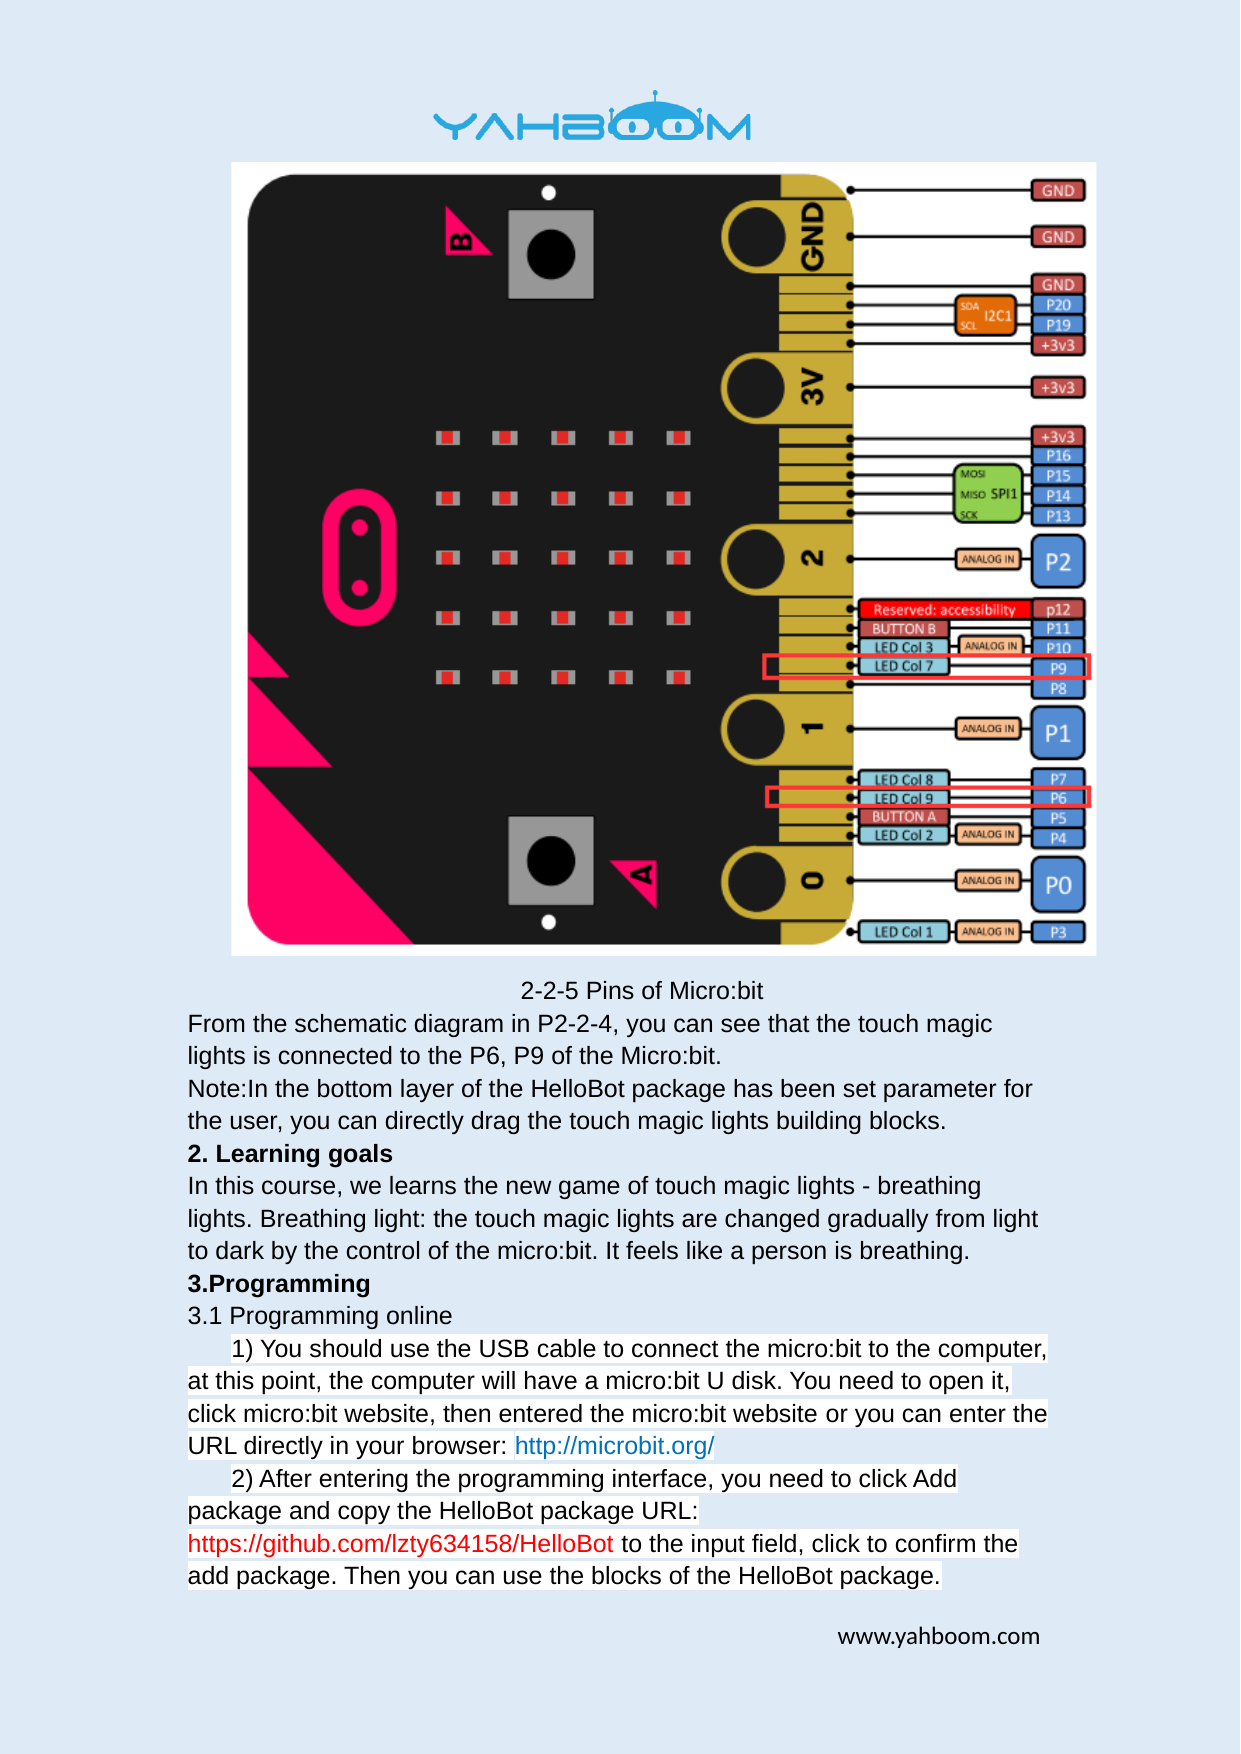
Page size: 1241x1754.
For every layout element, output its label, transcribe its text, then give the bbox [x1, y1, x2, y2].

picture [433, 90, 751, 140]
text From the schematic diagram in P2-2-4, you can see that the touch magic lights is connected to the P6, P9 of the Micro:bit. [187, 1007, 1053, 1072]
text Note:In the bottom layer of the HelloBot package has been set parameter for the user, you can directly drag the touch magic lights building blocks. [187, 1072, 1053, 1137]
list Learning goals [187, 1137, 1053, 1169]
text 1) You should use the USB cable to connect the micro:bit to the computer, at this point, the computer will have a micro:bit U disk. You need to open it, click micro:bit website, then entered the micro:bit website or you can enter the URL directly in your browser: http://microbit.org/ [187, 1332, 1053, 1462]
text 3.Programming [187, 1267, 1053, 1299]
text 2-2-5 Pins of Micro:bit [187, 974, 1053, 1007]
picture [231, 162, 1097, 956]
text In this course, we learns the new game of touch magic lights - breathing lights. Breathing light: the touch magic lights are changed gradually from light to dark by the control of the micro:bit. It feels like a person is breathing. [187, 1169, 1053, 1267]
text 3.1 Programming online [187, 1299, 1053, 1332]
